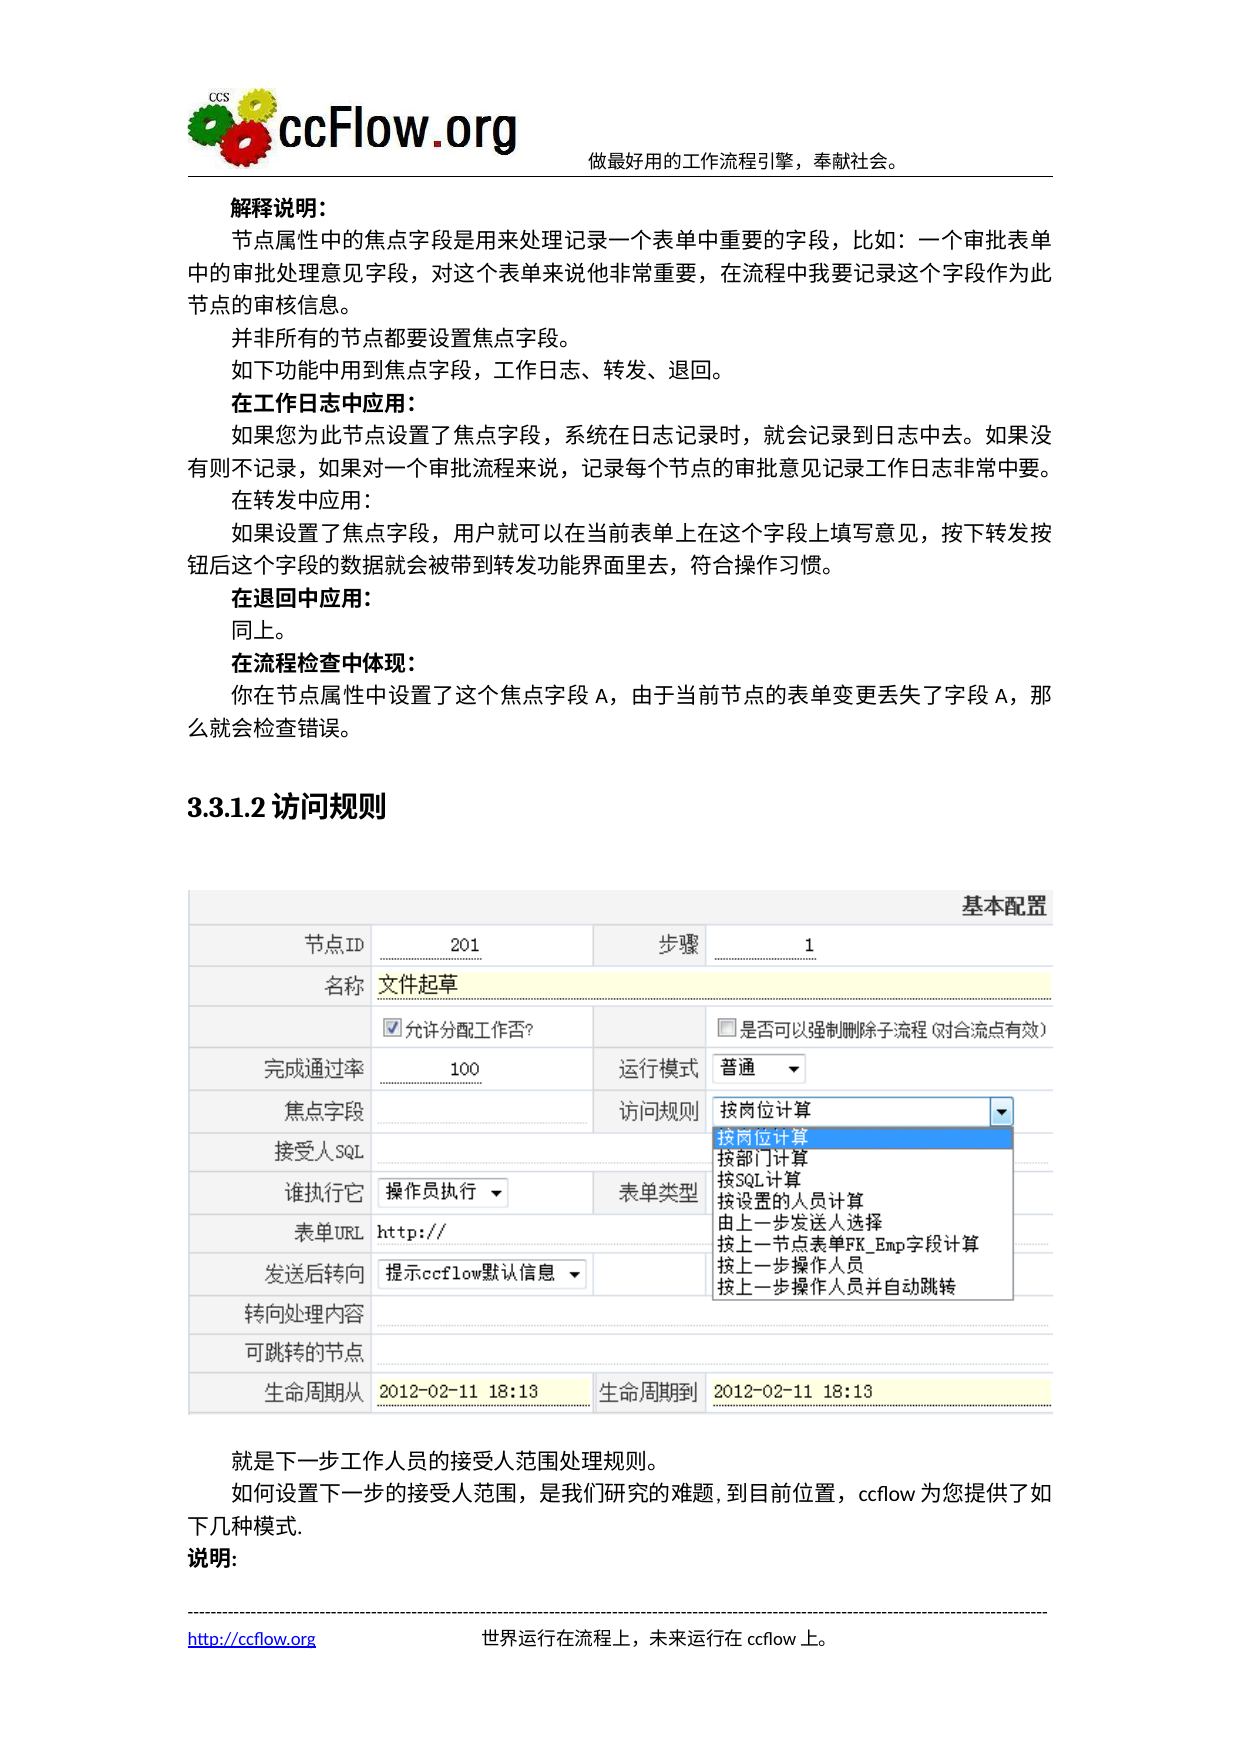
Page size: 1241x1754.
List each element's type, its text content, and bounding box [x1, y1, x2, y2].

text 在工作日志中应用： [187, 385, 1053, 418]
text 如果设置了焦点字段，用户就可以在当前表单上在这个字段上填写意见，按下转发按钮后这个字段的数据就会被带到转发功能界面里去，符合操作习惯。 [187, 515, 1053, 580]
text 说明: [187, 1541, 1053, 1573]
text 如下功能中用到焦点字段，工作日志、转发、退回。 [187, 353, 1053, 385]
text 如何设置下一步的接受人范围，是我们研究的难题, 到目前位置，ccflow 为您提供了如下几种模式. [187, 1476, 1053, 1541]
text 节点属性中的焦点字段是用来处理记录一个表单中重要的字段，比如：一个审批表单中的审批处理意见字段，对这个表单来说他非常重要，在流程中我要记录这个字段作为此节点的审核信息。 [187, 223, 1053, 320]
text 解释说明： [187, 190, 1053, 223]
text 在退回中应用： [187, 580, 1053, 613]
subtitle 3.3.1.2访问规则 [187, 772, 1053, 837]
text 并非所有的节点都要设置焦点字段。 [187, 320, 1053, 353]
text 你在节点属性中设置了这个焦点字段A，由于当前节点的表单变更丢失了字段A，那么就会检查错误。 [187, 678, 1053, 743]
text 在流程检查中体现： [187, 645, 1053, 678]
text 如果您为此节点设置了焦点字段，系统在日志记录时，就会记录到日志中去。如果没有则不记录，如果对一个审批流程来说，记录每个节点的审批意见记录工作日志非常中要。 [187, 418, 1053, 483]
text 在转发中应用： [187, 483, 1053, 515]
picture [187, 890, 1054, 1415]
text 同上。 [187, 613, 1053, 645]
picture [187, 88, 521, 169]
text 就是下一步工作人员的接受人范围处理规则。 [187, 1443, 1053, 1476]
